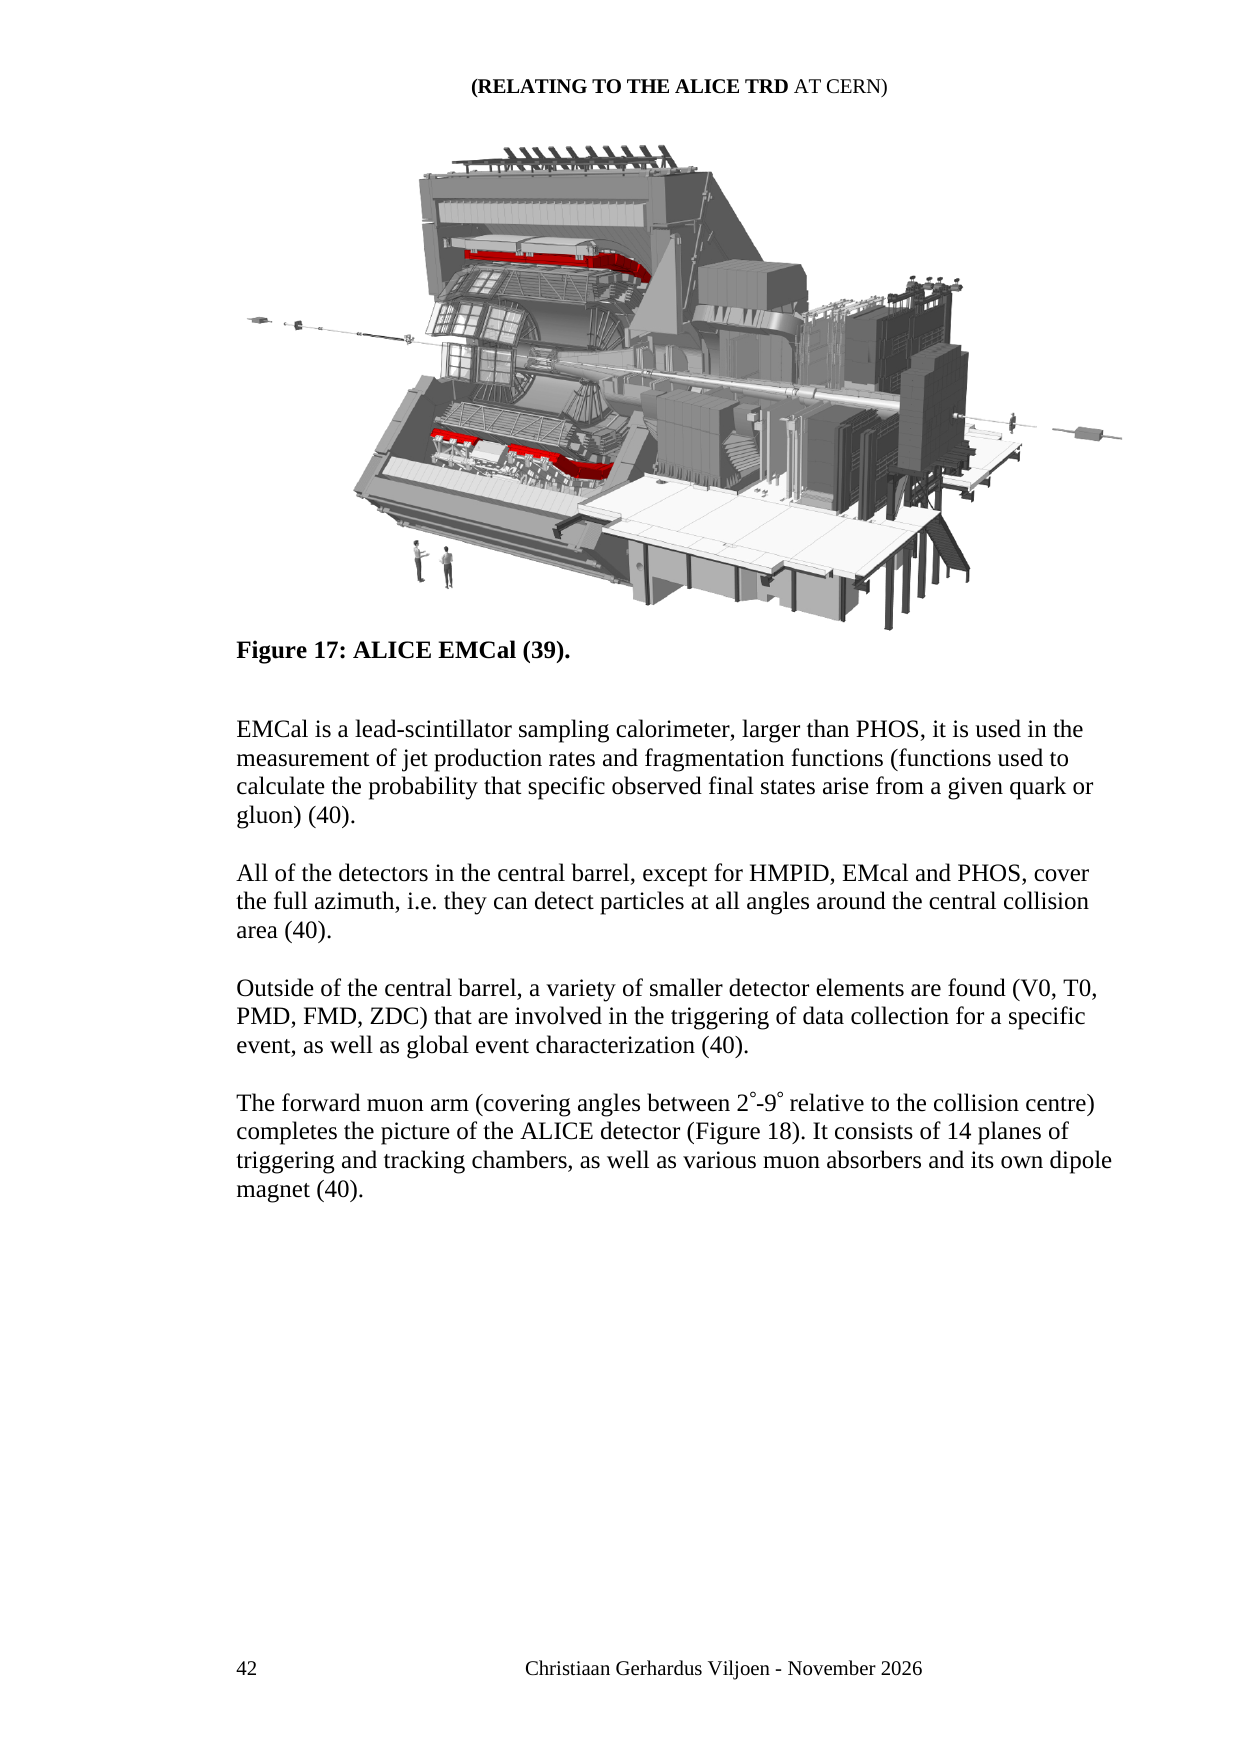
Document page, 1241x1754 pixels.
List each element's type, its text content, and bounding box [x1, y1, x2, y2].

picture [236, 135, 1123, 636]
text Figure 17: ALICE EMCal . [236, 636, 1122, 664]
text All of the detectors in the central barrel, except for HMPID, EMcal and PHOS, cover the full azimuth, i.e. they can detect particles at all angles around the central collision area . [236, 858, 1122, 944]
text The forward muon arm (covering angles between 2-9 relative to the collision centre) completes the picture of the ALICE detector (Figure 18). It consists of 14 planes of triggering and tracking chambers, as well as various muon absorbers and its own dipole magnet . [236, 1088, 1122, 1203]
text EMCal is a lead-scintillator sampling calorimeter, larger than PHOS, it is used in the measurement of jet production rates and fragmentation functions (functions used to calculate the probability that specific observed final states arise from a given quark or gluon) . [236, 714, 1122, 829]
text Outside of the central barrel, a variety of smaller detector elements are found (V0, T0, PMD, FMD, ZDC) that are involved in the triggering of data collection for a specific event, as well as global event characterization . [236, 973, 1122, 1059]
